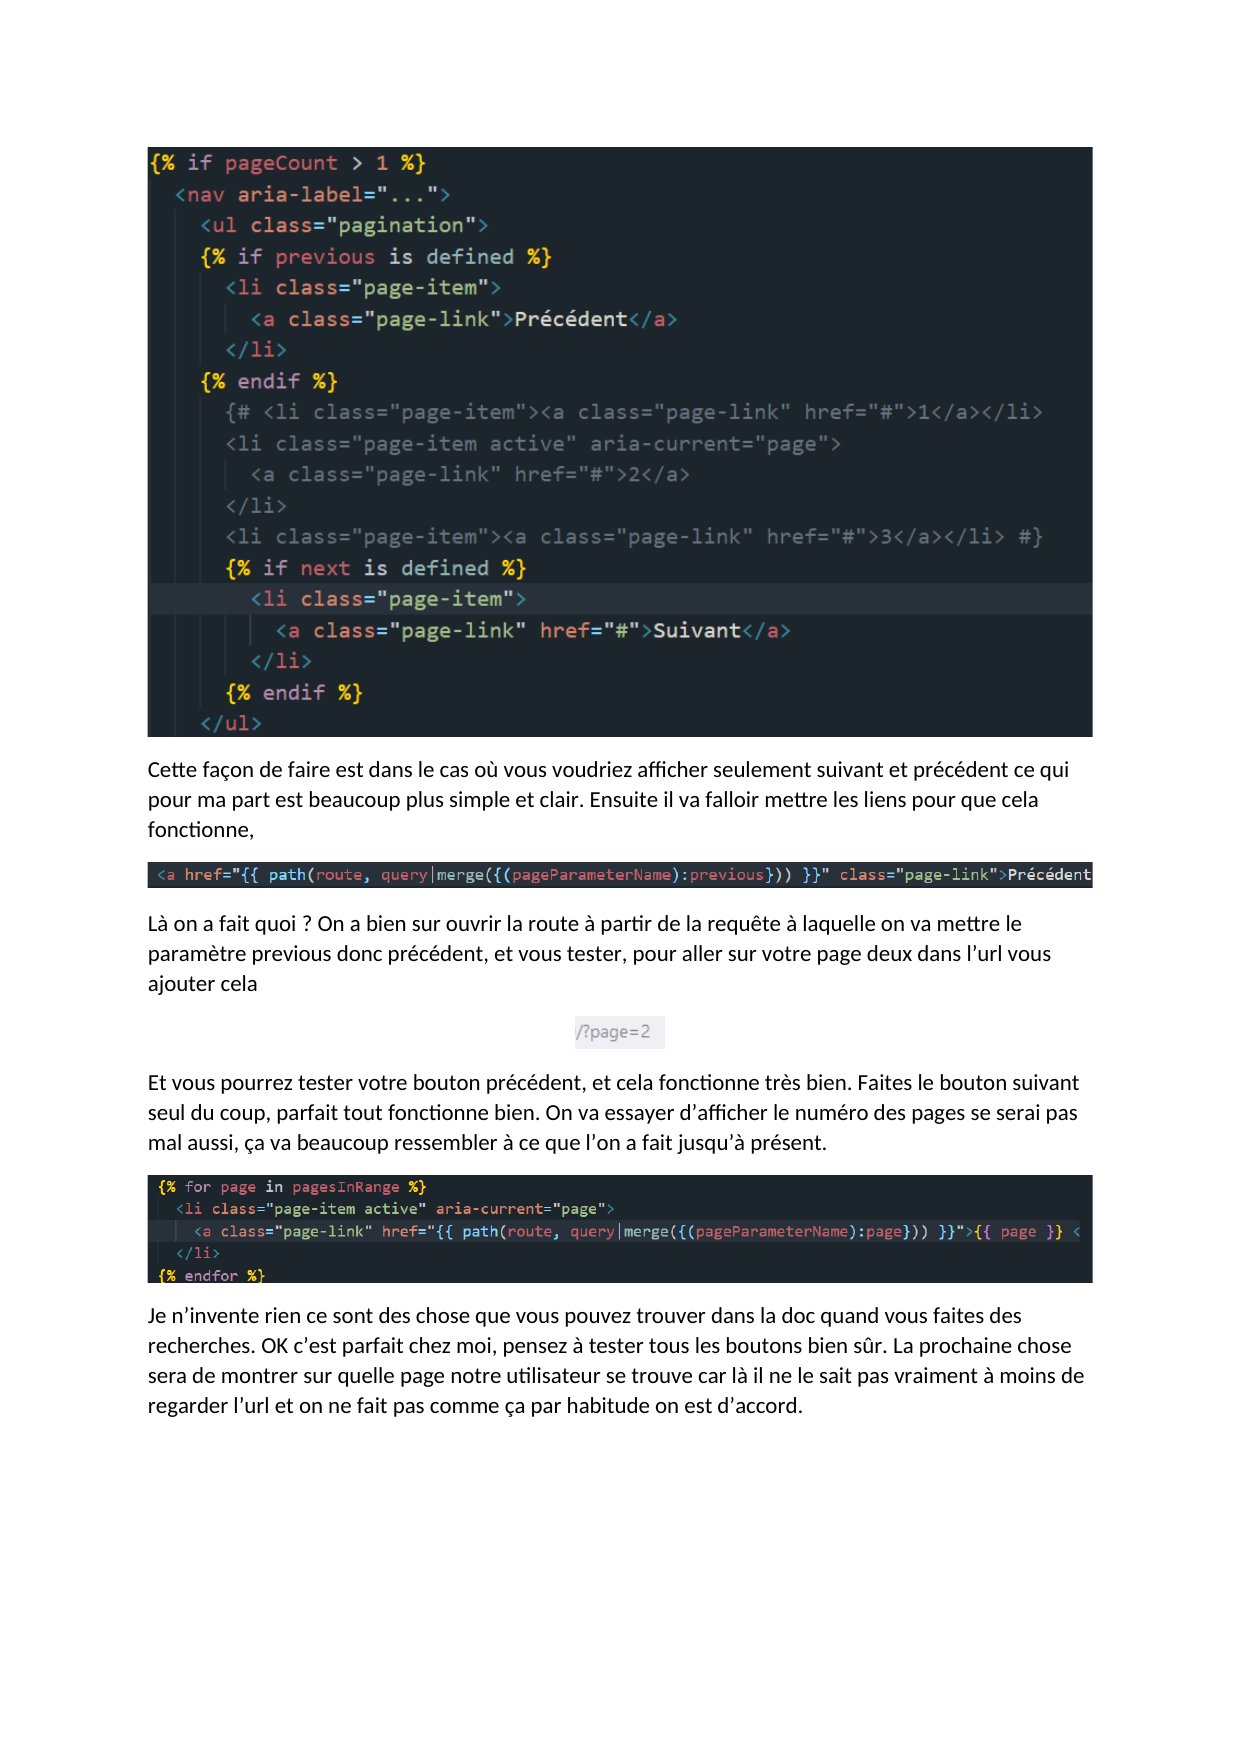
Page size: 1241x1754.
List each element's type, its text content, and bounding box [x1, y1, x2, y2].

text Et vous pourrez tester votre bouton précédent, et cela fonctionne très bien. Faites le bouton suivant seul du coup, parfait tout fonctionne bien. On va essayer d’afficher le numéro des pages se serai pas mal aussi, ça va beaucoup ressembler à ce que l’on a fait jusqu’à présent. [148, 1068, 1093, 1156]
picture [147, 147, 1093, 737]
text Cette façon de faire est dans le cas où vous voudriez afficher seulement suivant et précédent ce qui pour ma part est beaucoup plus simple et clair. Ensuite il va falloir mettre les liens pour que cela fonctionne, [148, 755, 1093, 843]
text Je n’invente rien ce sont des chose que vous pouvez trouver dans la doc quand vous faites des recherches. OK c’est parfait chez moi, pensez à tester tous les boutons bien sûr. La prochaine chose sera de montrer sur quelle page notre utilisateur se trouve car là il ne le sait pas vraiment à moins de regarder l’url et on ne fait pas comme ça par habitude on est d’accord. [148, 1301, 1093, 1420]
picture [575, 1016, 666, 1049]
picture [147, 862, 1093, 888]
picture [147, 1175, 1093, 1283]
text Là on a fait quoi ? On a bien sur ouvrir la route à partir de la requête à laquelle on va mettre le paramètre previous donc précédent, et vous tester, pour aller sur votre page deux dans l’url vous ajouter cela [148, 909, 1093, 998]
